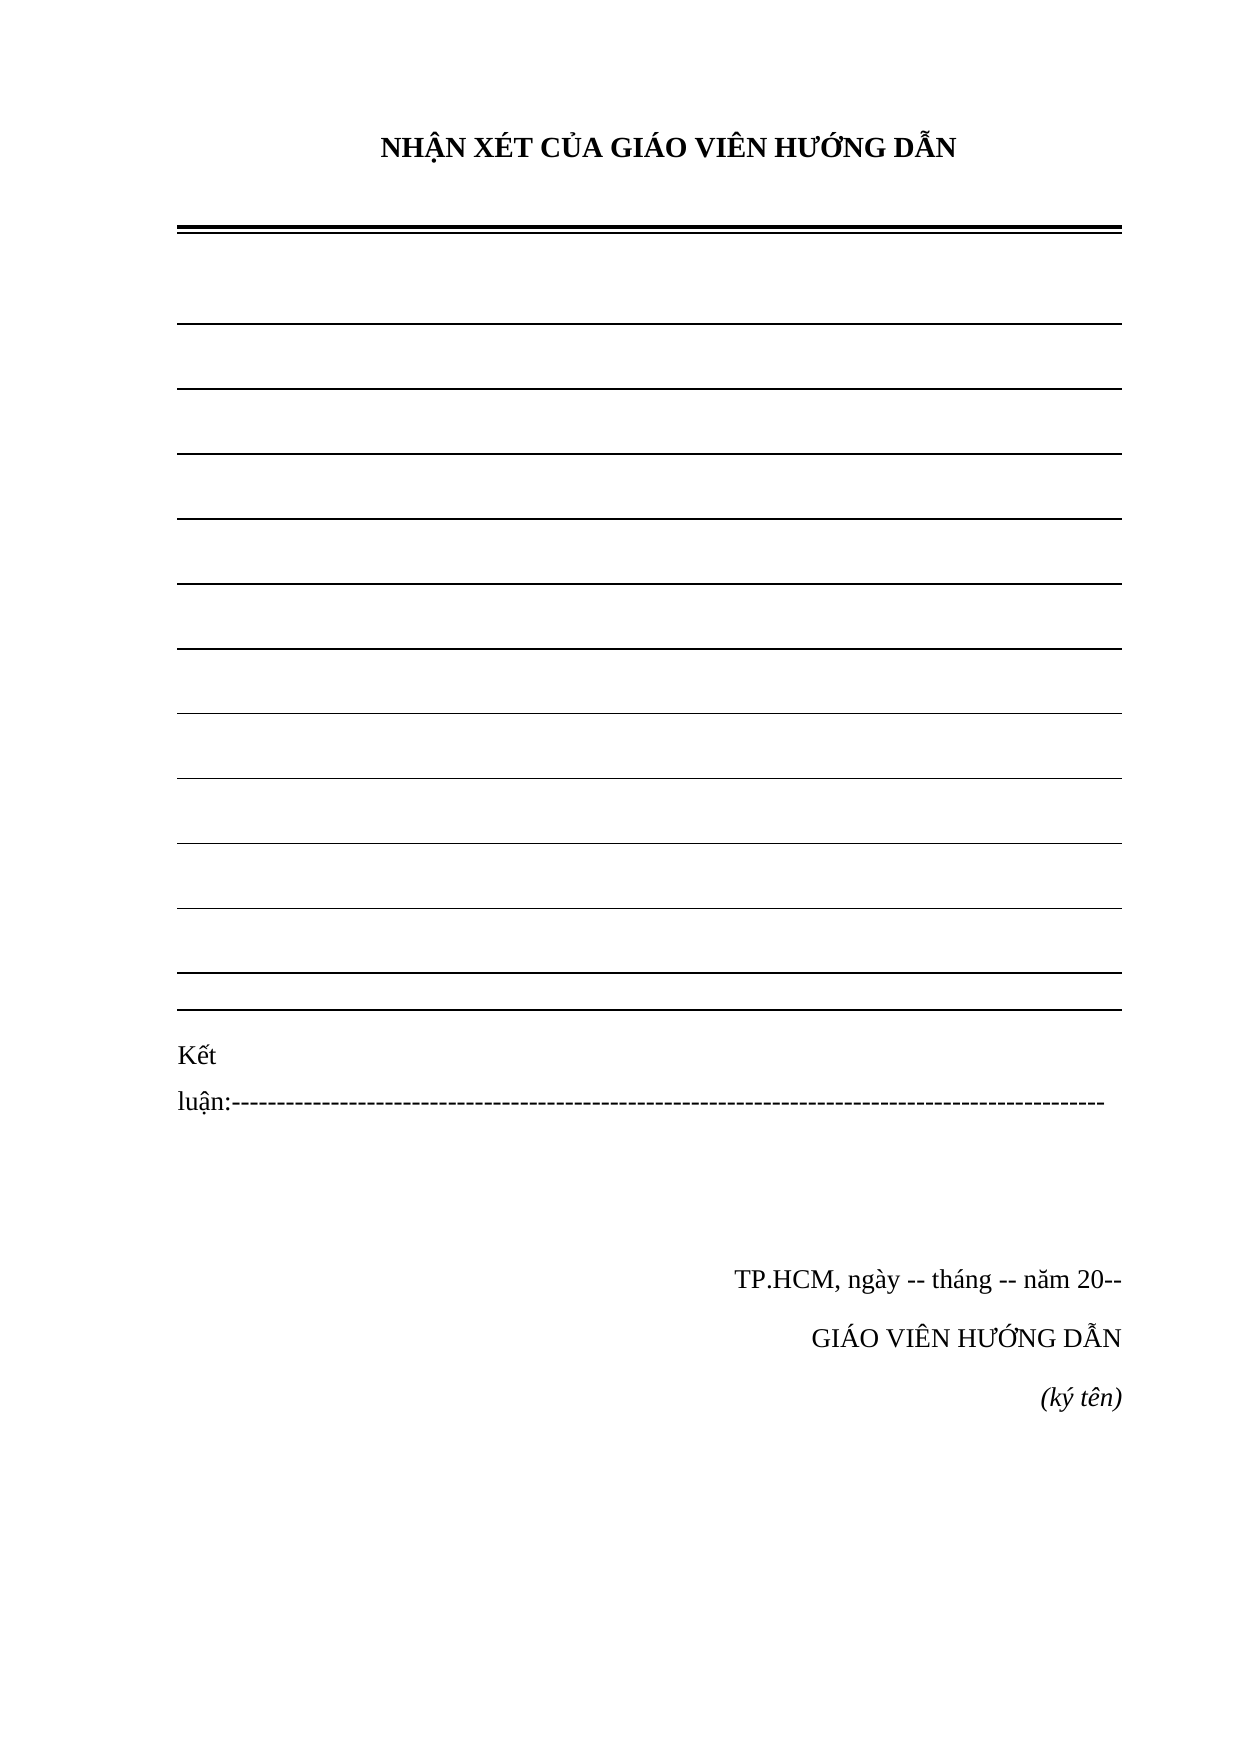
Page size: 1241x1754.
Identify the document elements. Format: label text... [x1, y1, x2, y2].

text GIÁO VIÊN HƯỚNG DẪN [177, 1322, 1122, 1353]
text (ký tên) [177, 1381, 1122, 1412]
subtitle NHẬN XÉT CỦA GIÁO VIÊN HƯỚNG DẪN [215, 131, 1122, 164]
text TP.HCM, ngày -- tháng -- năm 20-- [177, 1263, 1122, 1294]
text Kết luận:------------------------------------------------------------------------------------------------- [177, 1039, 1122, 1117]
